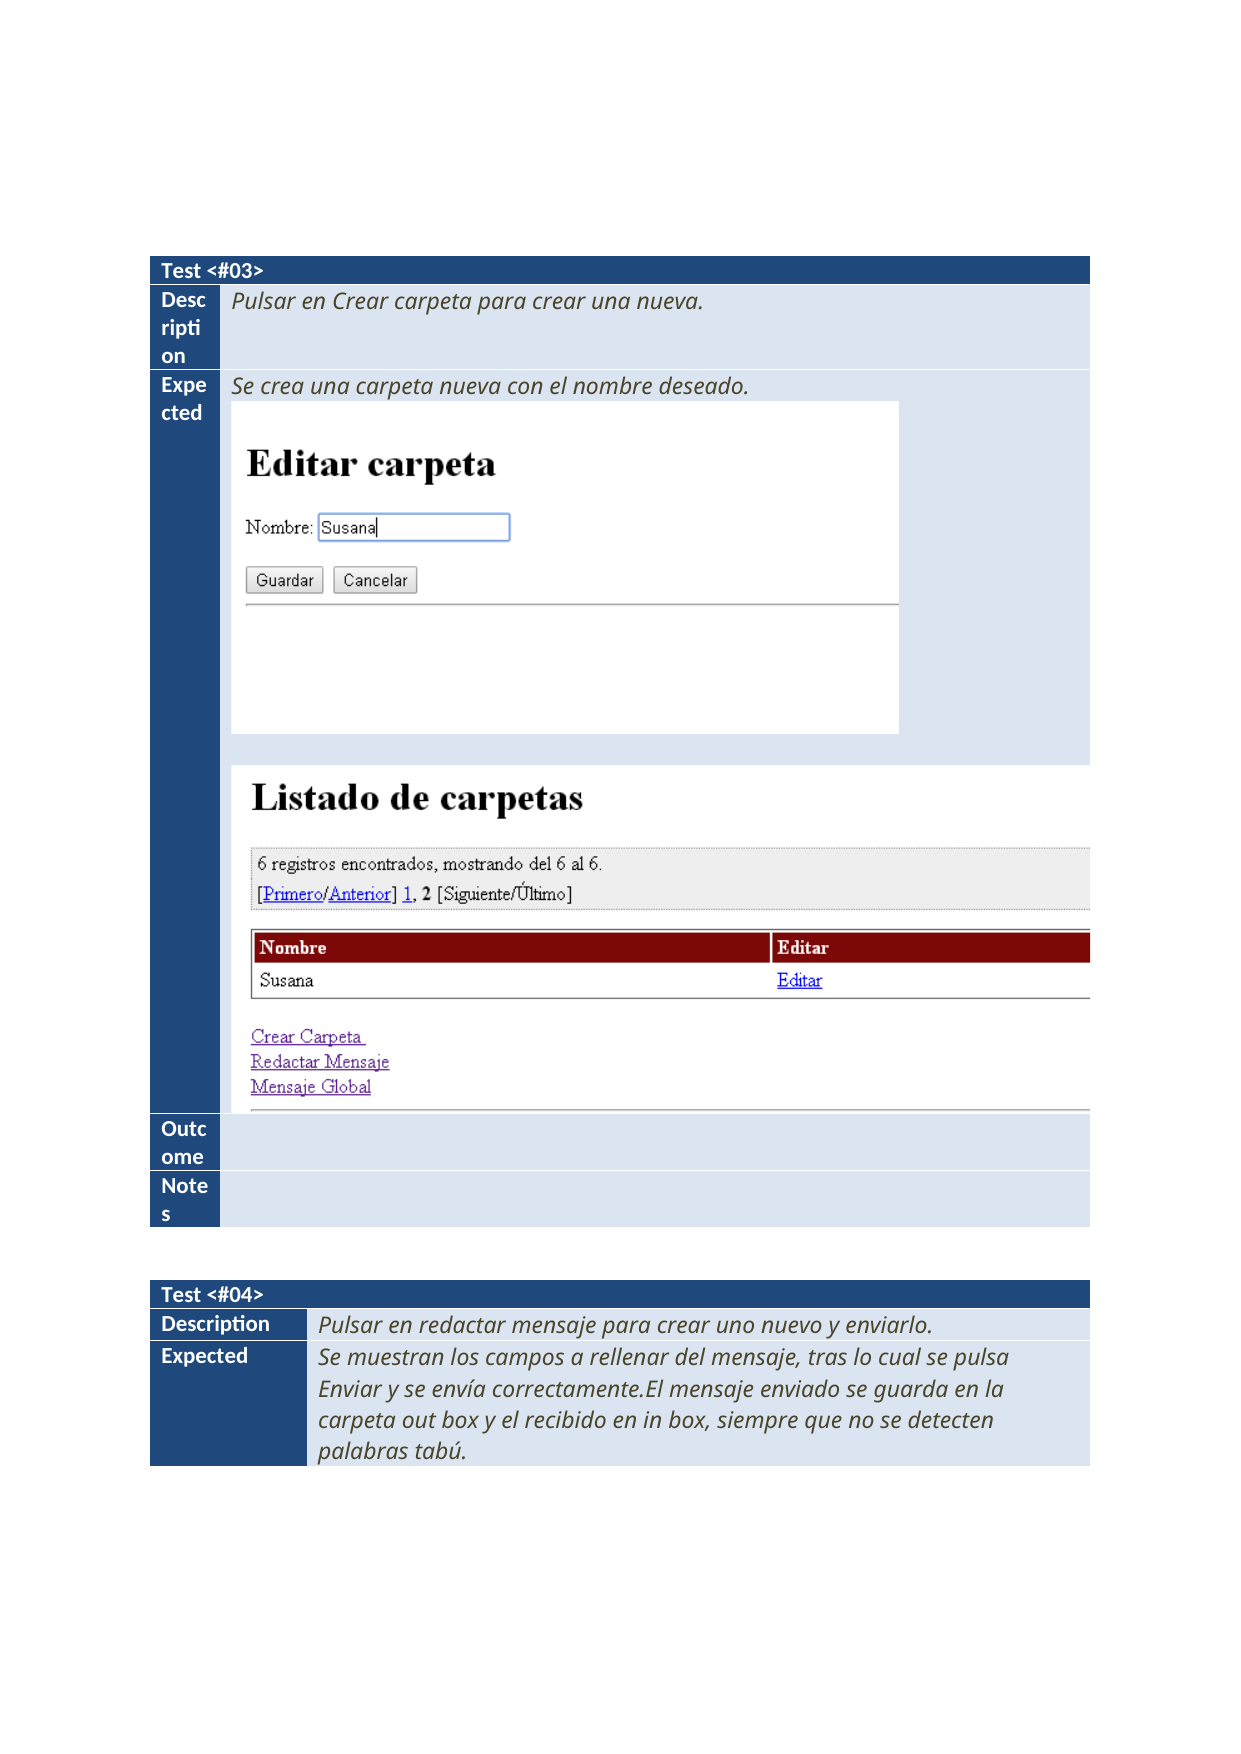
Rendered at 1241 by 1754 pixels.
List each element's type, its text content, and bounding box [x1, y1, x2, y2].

table_cell Se crea una carpeta nueva con el nombre deseado. [220, 370, 1090, 1113]
table_cell Expected [150, 370, 220, 1113]
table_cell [307, 1341, 1090, 1466]
table_cell Expected [150, 1341, 307, 1466]
picture [231, 765, 1091, 1113]
table_cell Description [150, 285, 220, 369]
table_cell Outcome [150, 1114, 220, 1170]
table_cell Pulsar en Crear carpeta para crear una nueva. [220, 285, 1090, 369]
table_cell [220, 1171, 1090, 1227]
table_cell Description [150, 1309, 307, 1340]
table_cell Notes [150, 1171, 220, 1227]
table_cell [220, 1114, 1090, 1170]
table_cell Pulsar en redactar mensaje para crear uno nuevo y enviarlo. [307, 1309, 1090, 1340]
table_header Test <#03> [150, 256, 1090, 284]
table_header Test <#04> [150, 1280, 1090, 1308]
picture [231, 401, 899, 734]
